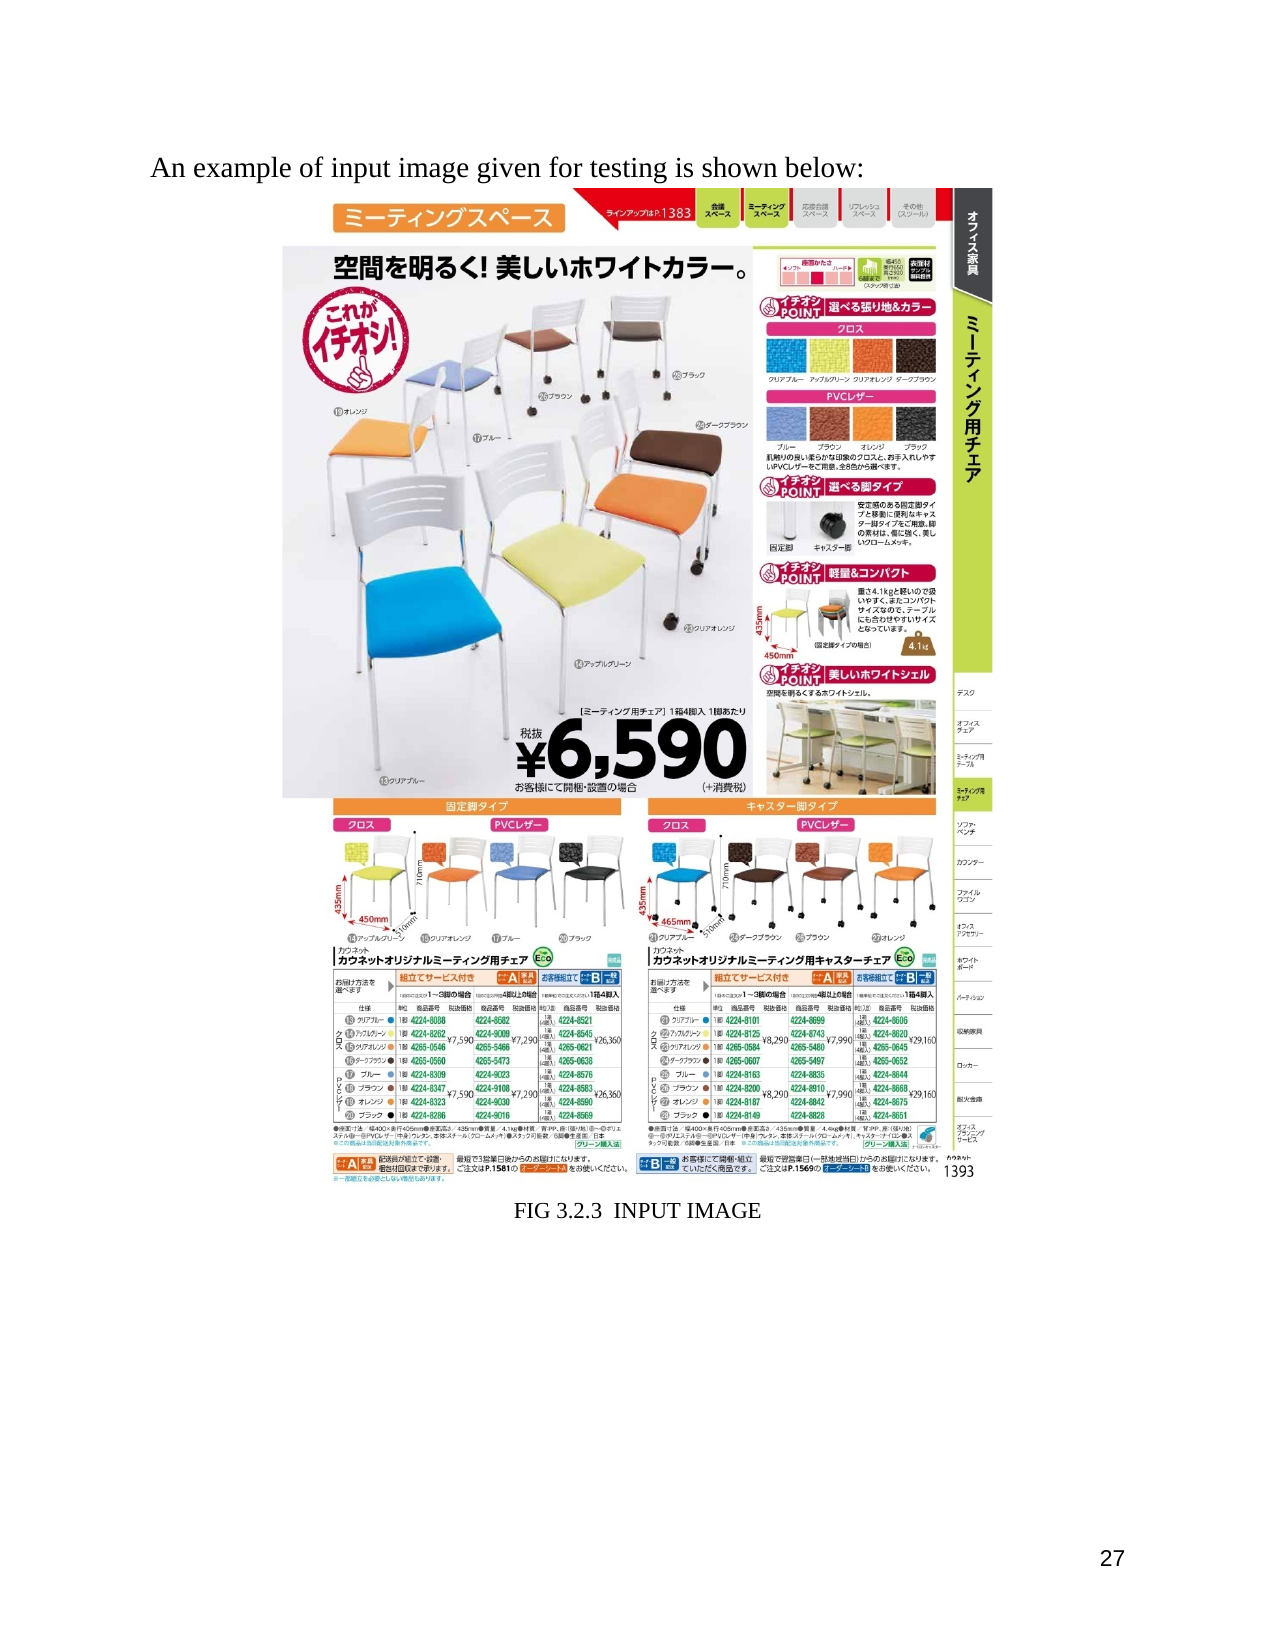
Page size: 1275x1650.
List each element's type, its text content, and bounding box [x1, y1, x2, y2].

text FIG 3.2.3 INPUT IMAGE [150, 1197, 1125, 1224]
picture [282, 188, 993, 1194]
text An example of input image given for testing is shown below: [150, 150, 1125, 183]
